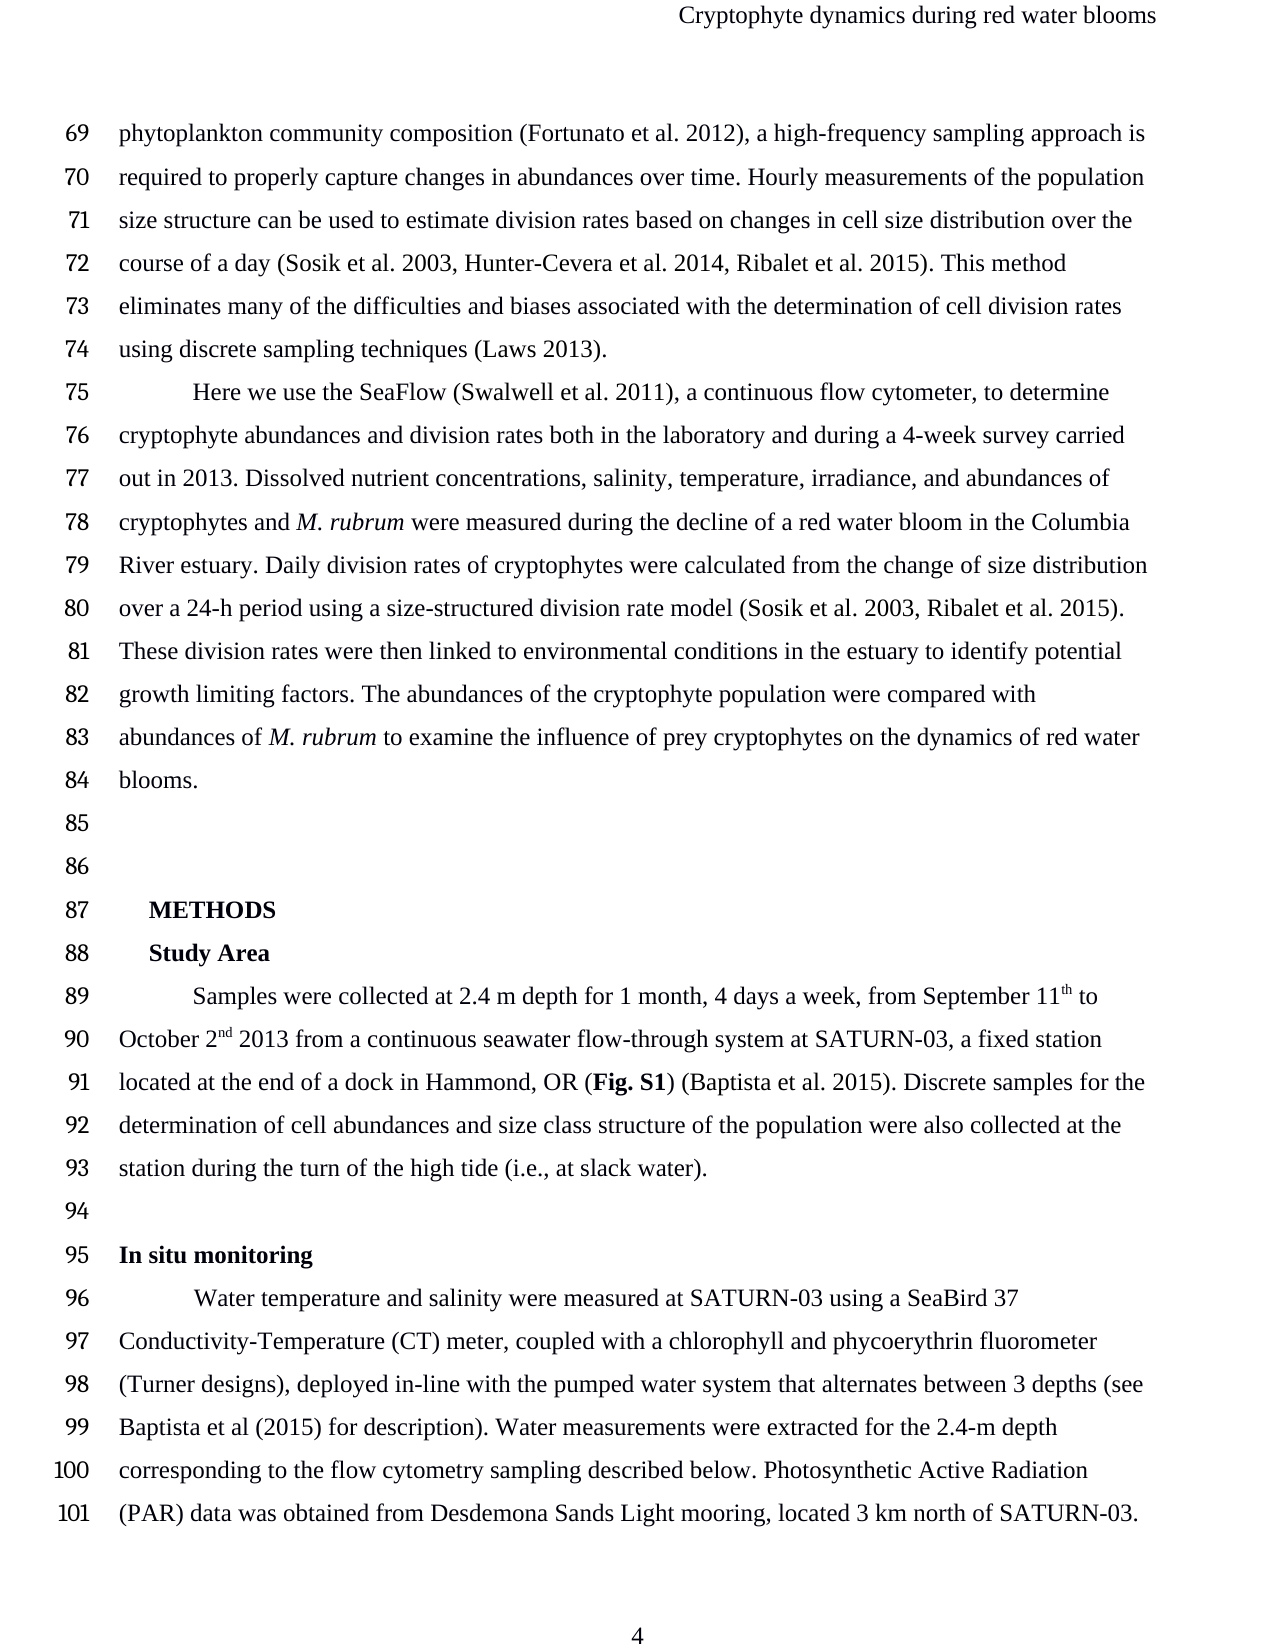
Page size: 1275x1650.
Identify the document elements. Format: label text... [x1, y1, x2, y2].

text Water temperature and salinity were measured at SATURN-03 using a SeaBird 37 Conductivity-Temperature (CT) meter deployed in-line with the pumped water system that alternates between 3 depths (see Baptista et al (2015) for description). Water measurements were extracted for the 2.4-m depth corresponding to the flow cytometry sampling described below. Photosynthetic Active Radiation (PAR) data was obtained from Desdemona Sands Light mooring, located 3 km north of SATURN-03. [118, 1283, 1156, 1527]
text Here we use the SeaFlow (Swalwell et al. 2011), a continuous flow cytometer, to determine cryptophyte abundances and division rates both in the laboratory and during a 4-week survey carried out in 2013. Dissolved nutrient concentrations, salinity, temperature, irradiance, and abundances of cryptophytes and M. rubrum were measured during the decline of a red water bloom in the Columbia River estuary. Daily division rates of cryptophytes were calculated from the change of size distribution over a 24-h period using a size-structured division rate model (Sosik et al. 2003, Ribalet et al. 2015). These division rates were then linked to environmental conditions in the estuary to identify potential growth limiting factors. The abundances of the cryptophyte population were compared with abundances of M. rubrum to examine the influence of prey cryptophytes on the dynamics of red water blooms. [118, 377, 1156, 794]
text Study Area [118, 938, 1156, 967]
text Samples were collected at 2.4 m depth for 1 month, 4 days a week, from September 11th to October 2nd 2013 from a continuous seawater flow-through system at SATURN-03, a fixed station located at the end of a dock in Hammond, OR (Fig. S1) (Baptista et al. 2015). Discrete samples for the determination of cell abundances and size class structure of the population were also collected at the station during the turn of the high tide (i.e., at slack water). [118, 981, 1156, 1182]
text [118, 118, 1156, 363]
text In situ monitoring [118, 1240, 1156, 1268]
text METHODS [118, 895, 1156, 923]
